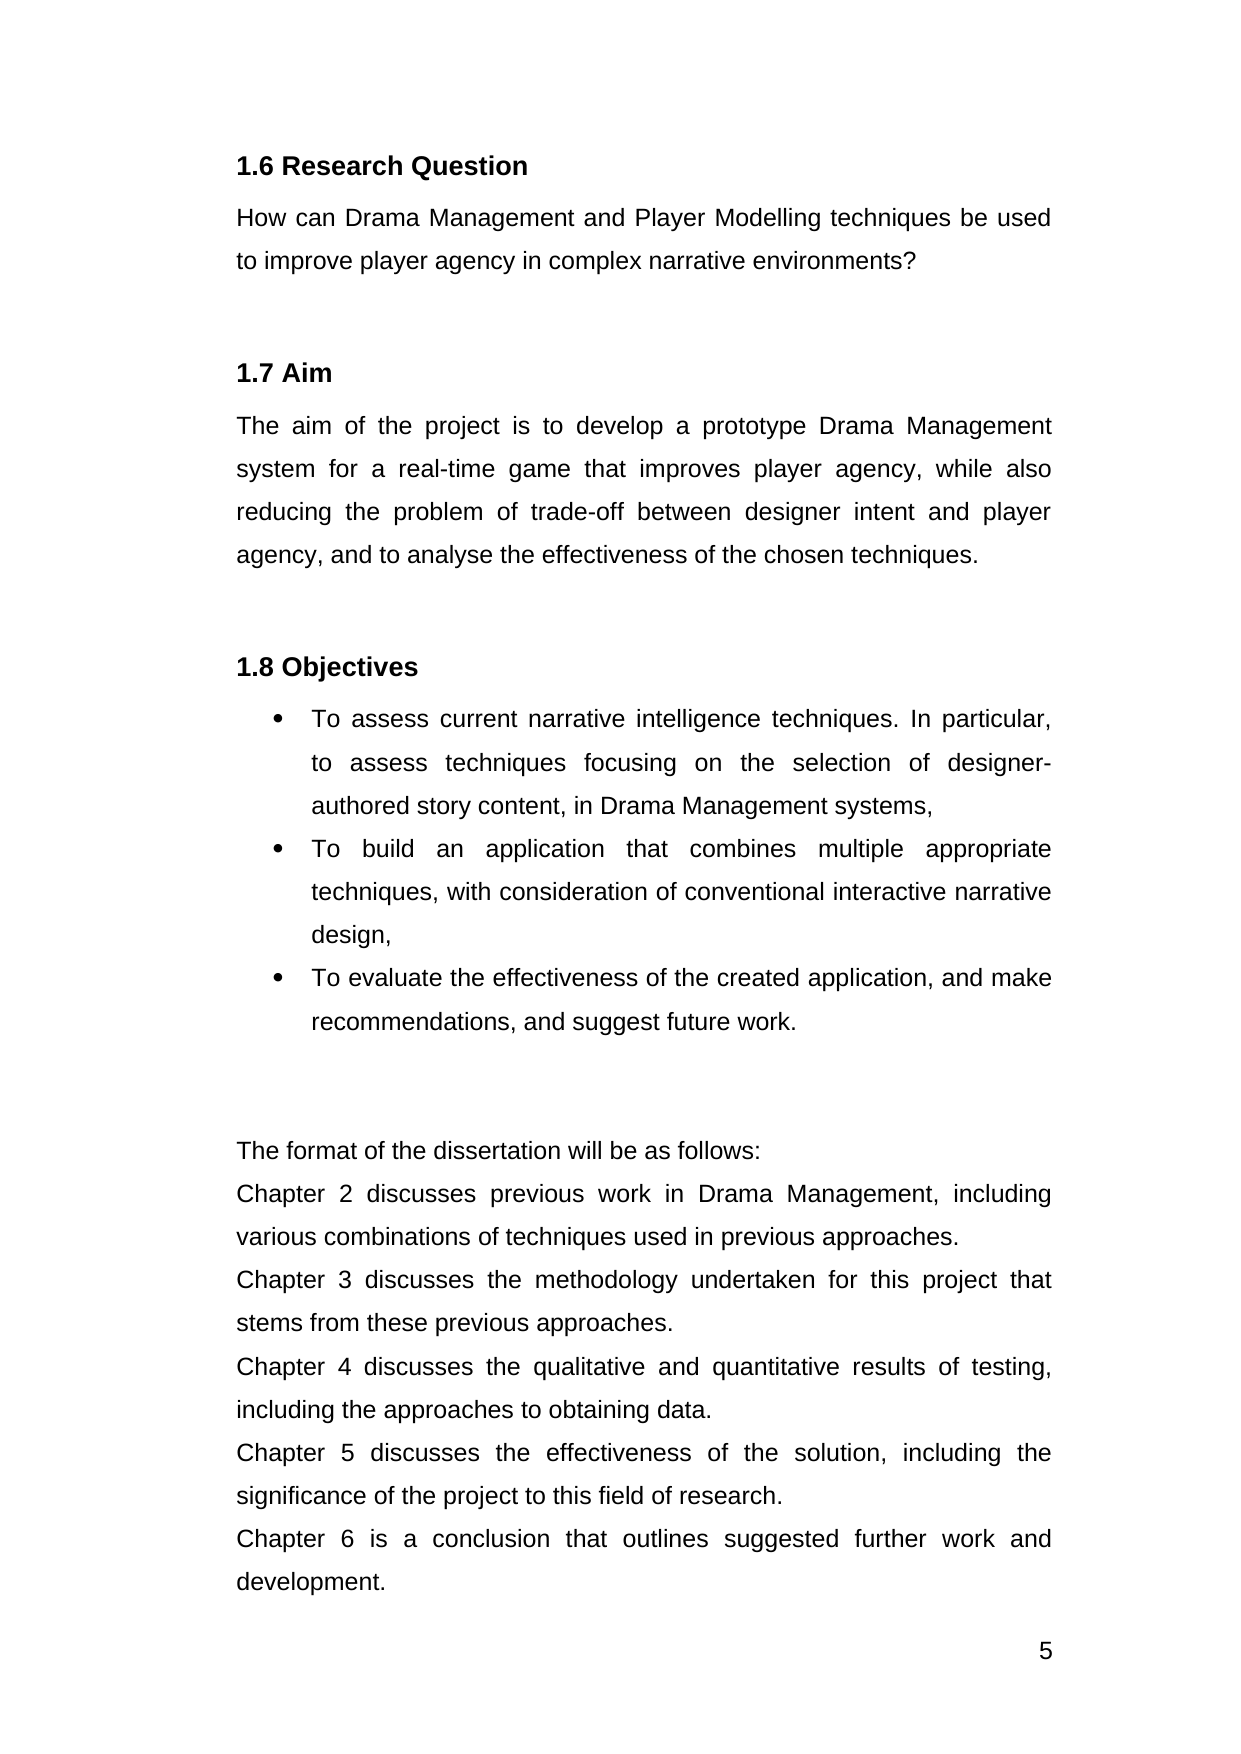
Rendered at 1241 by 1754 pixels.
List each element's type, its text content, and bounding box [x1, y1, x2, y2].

text How can Drama Management and Player Modelling techniques be used to improve player agency in complex narrative environments? [236, 203, 1053, 275]
text The aim of the project is to develop a prototype Drama Management system for a real-time game that improves player agency, while also reducing the problem of trade-off between designer intent and player agency, and to analyse the effectiveness of the chosen techniques. [236, 411, 1053, 569]
text The format of the dissertation will be as follows: [236, 1136, 1053, 1165]
list To build an application that combines multiple appropriate techniques, with consideration of conventional interactive narrative design, [274, 834, 1053, 949]
list To assess current narrative intelligence techniques. In particular, to assess techniques focusing on the selection of designer-authored story content, in Drama Management systems, [274, 704, 1053, 819]
text Chapter 4 discusses the qualitative and quantitative results of testing, including the approaches to obtaining data. [236, 1352, 1053, 1423]
text Chapter 5 discusses the effectiveness of the solution, including the significance of the project to this field of research. [236, 1438, 1053, 1510]
list To evaluate the effectiveness of the created application, and make recommendations, and suggest future work. [274, 963, 1053, 1035]
subtitle 1.7 Aim [236, 357, 1053, 389]
text Chapter 2 discusses previous work in Drama Management, including various combinations of techniques used in previous approaches. [236, 1179, 1053, 1251]
text Chapter 3 discusses the methodology undertaken for this project that stems from these previous approaches. [236, 1265, 1053, 1337]
subtitle 1.8 Objectives [236, 651, 1053, 682]
subtitle 1.6 Research Question [236, 150, 1053, 181]
text Chapter 6 is a conclusion that outlines suggested further work and development. [236, 1524, 1053, 1596]
